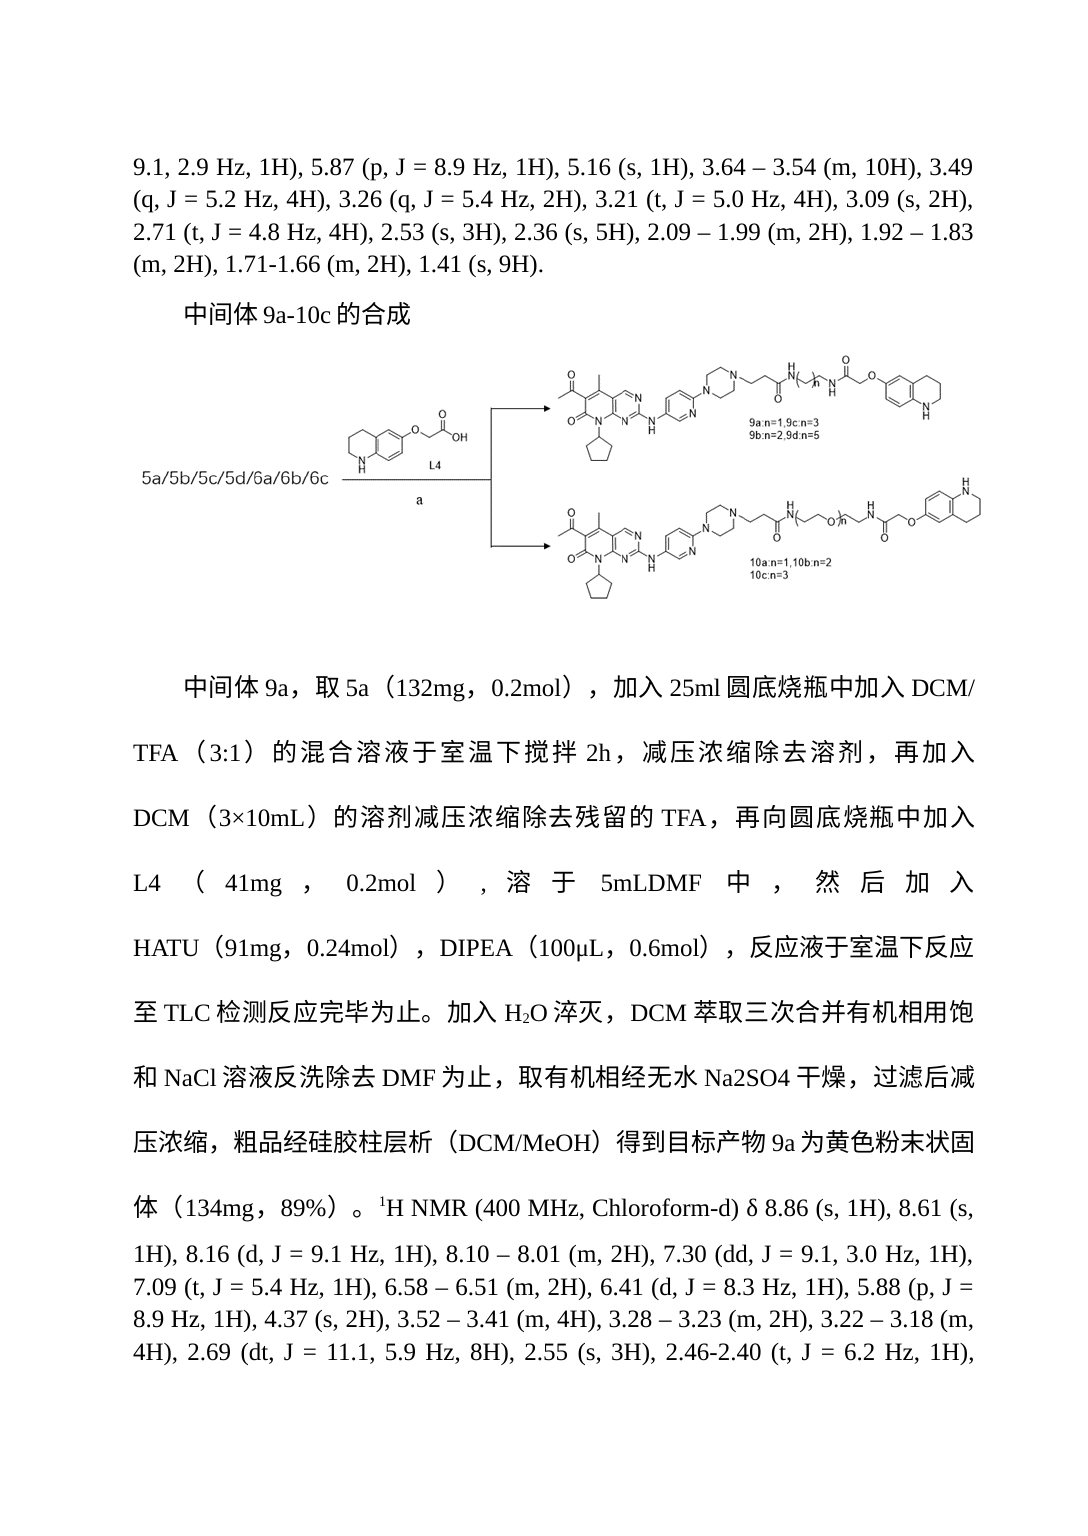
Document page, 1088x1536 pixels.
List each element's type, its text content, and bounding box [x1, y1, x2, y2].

text 中间体9a-10c的合成 [133, 280, 975, 345]
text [133, 653, 975, 1368]
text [133, 150, 975, 280]
picture [132, 345, 990, 608]
